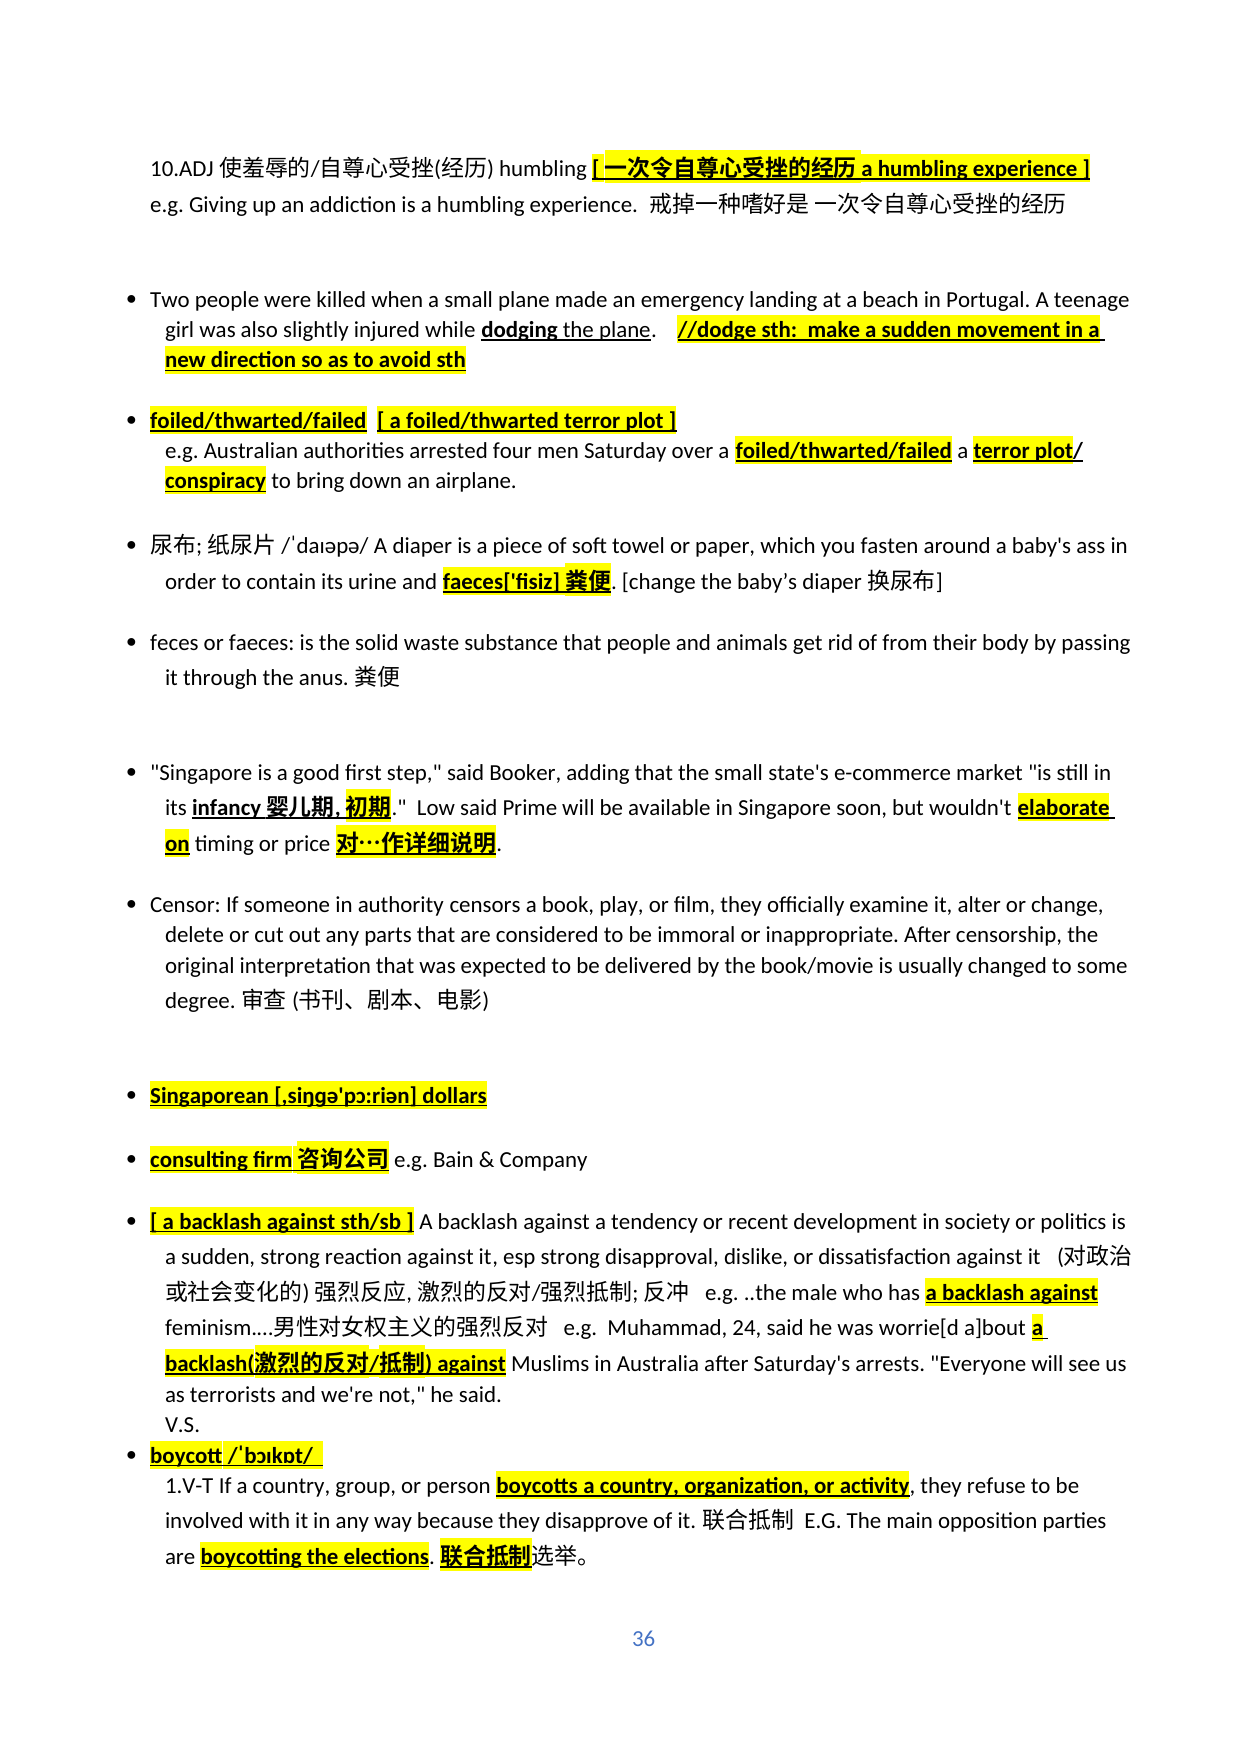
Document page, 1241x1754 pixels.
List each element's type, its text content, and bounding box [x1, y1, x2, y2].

list Singaporean [,siŋɡə'pɔ:riən] dollars [127, 1081, 1137, 1139]
list Censor: If someone in authority censors a book, play, or film, they officially examine it, alter or change, delete or cut out any parts that are considered to be immoral or inappropriate. After censorship, the original interpretation that was expected to be delivered by the book/movie is usually changed to some degree. 审查 (书刊、剧本、电影) [127, 890, 1137, 1015]
list 尿布; 纸尿片 /ˈdaɪəpə/ A diaper is a piece of soft towel or paper, which you fasten around a baby's ass in order to contain its urine and faeces['fisiz] 粪便. [change the baby’s diaper换尿布] [127, 527, 1137, 626]
list consulting firm咨询公司 e.g. Bain & Company [127, 1141, 1137, 1205]
list Two people were killed when a small plane made an emergency landing at a beach in Portugal. A teenage girl was also slightly injured while dodging the plane. //dodge sth: make a sudden movement in a new direction so as to avoid sth [127, 285, 1137, 404]
list V.S. [165, 1411, 1137, 1439]
list feces or faeces: is the solid waste substance that people and animals get rid of from their body by passing it through the anus. 粪便 [127, 628, 1137, 692]
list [127, 1441, 1137, 1571]
list "Singapore is a good first step," said Booker, adding that the small state's e-commerce market "is still in its infancy婴儿期, 初期." Low said Prime will be available in Singapore soon, but wouldn't elaborate on timing or price 对…作详细说明. [127, 758, 1137, 888]
text 10.ADJ 使羞辱的/自尊心受挫(经历) humbling [ 一次令自尊心受挫的经历a humbling experience ] e.g. Giving up an addiction is a humbling experience. 戒掉一种嗜好是 一次令自尊心受挫的经历 [150, 150, 1137, 219]
list foiled/thwarted/failed [ a foiled/thwarted terror plot ] e.g. Australian authorities arrested four men Saturday over a foiled/thwarted/failed a terror plot/ conspiracy to bring down an airplane. [127, 406, 1137, 525]
list [ a backlash against sth/sb ] A backlash against a tendency or recent development in society or politics is a sudden, strong reaction against it, esp strong disapproval, dislike, or dissatisfaction against it (对政治或社会变化的) 强烈反应, 激烈的反对/强烈抵制; 反冲 e.g. ..the male who has a backlash against feminism.…男性对女权主义的强烈反对 e.g. Muhammad, 24, said he was worrie[d a]bout a backlash(激烈的反对/抵制) against Muslims in Australia after Saturday's arrests. "Everyone will see us as terrorists and we're not," he said. [127, 1207, 1137, 1408]
